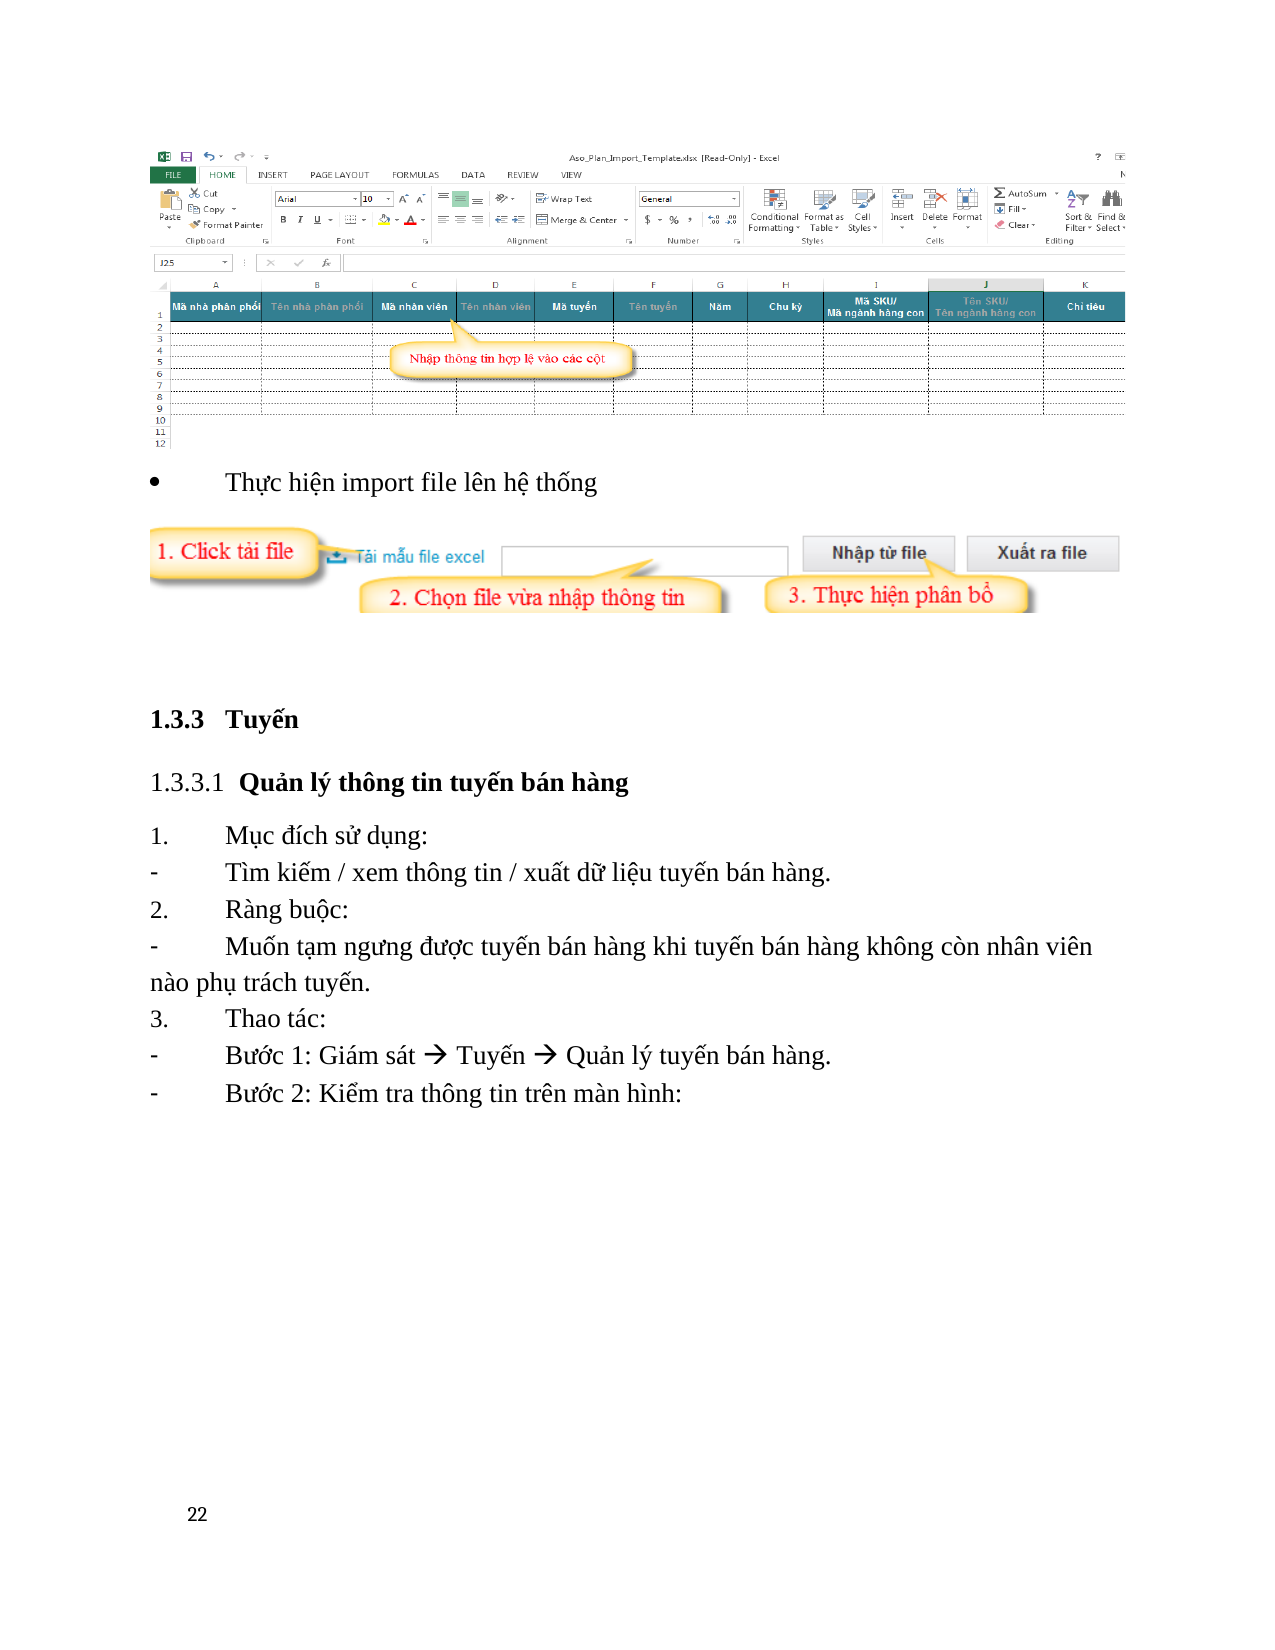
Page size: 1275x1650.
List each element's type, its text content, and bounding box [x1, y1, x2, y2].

list Tìm kiếm / xem thông tin / xuất dữ liệu tuyến bán hàng. [150, 855, 1125, 888]
list Thao tác: [150, 1002, 1125, 1033]
picture [150, 523, 1125, 613]
picture [150, 150, 1125, 449]
subtitle Tuyến [150, 703, 1125, 734]
subtitle Quản lý thông tin tuyến bán hàng [150, 767, 1136, 798]
list Muốn tạm ngưng được tuyến bán hàng khi tuyến bán hàng không còn nhân viên nào phụ trách tuyến. [150, 929, 1125, 998]
list Bước 2: Kiểm tra thông tin trên màn hình: [150, 1076, 1125, 1109]
list Bước 1: Giám sát Tuyến Quản lý tuyến bán hàng. [150, 1038, 1125, 1071]
list Thực hiện import file lên hệ thống [150, 466, 1125, 498]
list Mục đích sử dụng: [150, 819, 1125, 851]
list Ràng buộc: [150, 893, 1125, 924]
